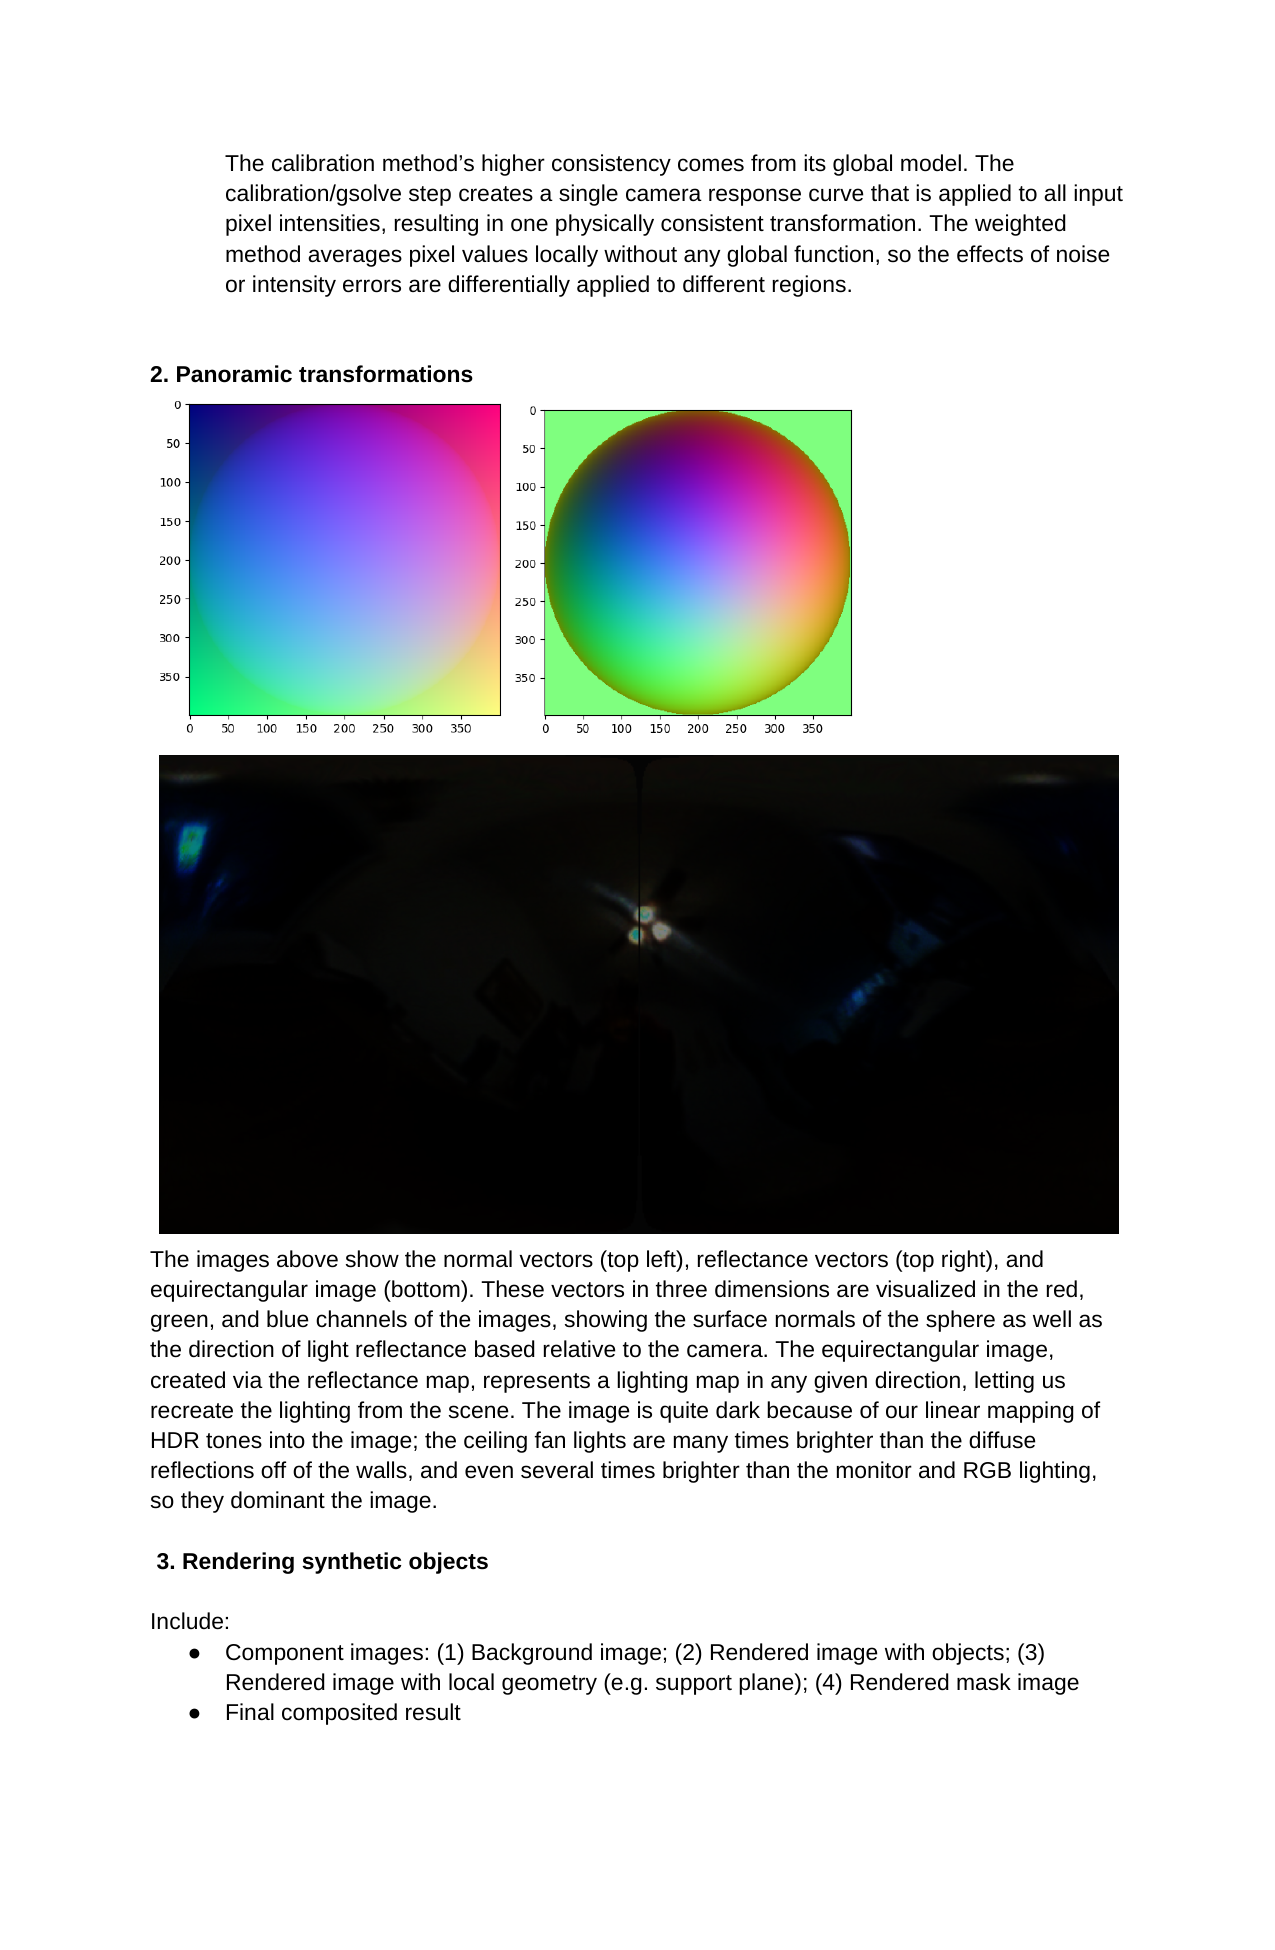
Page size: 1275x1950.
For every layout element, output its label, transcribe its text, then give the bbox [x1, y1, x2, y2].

list Final composited result [187, 1699, 1125, 1725]
text Include: [150, 1608, 1125, 1634]
text The images above show the normal vectors (top left), reflectance vectors (top right), and equirectangular image (bottom). These vectors in three dimensions are visualized in the red, green, and blue channels of the images, showing the surface normals of the sphere as well as the direction of light reflectance based relative to the camera. The equirectangular image, created via the reflectance map, represents a lighting map in any given direction, letting us recreate the lighting from the scene. The image is quite dark because of our linear mapping of HDR tones into the image; the ceiling fan lights are many times brighter than the diffuse reflections off of the walls, and even several times brighter than the monitor and RGB lighting, so they dominant the image. [150, 1246, 1125, 1514]
picture [150, 746, 1125, 1242]
text 3. Rendering synthetic objects [150, 1548, 1125, 1574]
list Component images: (1) Background image; (2) Rendered image with objects; (3) Rendered image with local geometry (e.g. support plane); (4) Rendered mask image [187, 1638, 1125, 1695]
text The calibration method’s higher consistency comes from its global model. The calibration/gsolve step creates a single camera response curve that is applied to all input pixel intensities, resulting in one physically consistent transformation. The weighted method averages pixel values locally without any global function, so the effects of noise or intensity errors are differentially applied to different regions. [225, 150, 1125, 297]
picture [150, 391, 858, 743]
text 2. Panoramic transformations [150, 361, 1125, 388]
